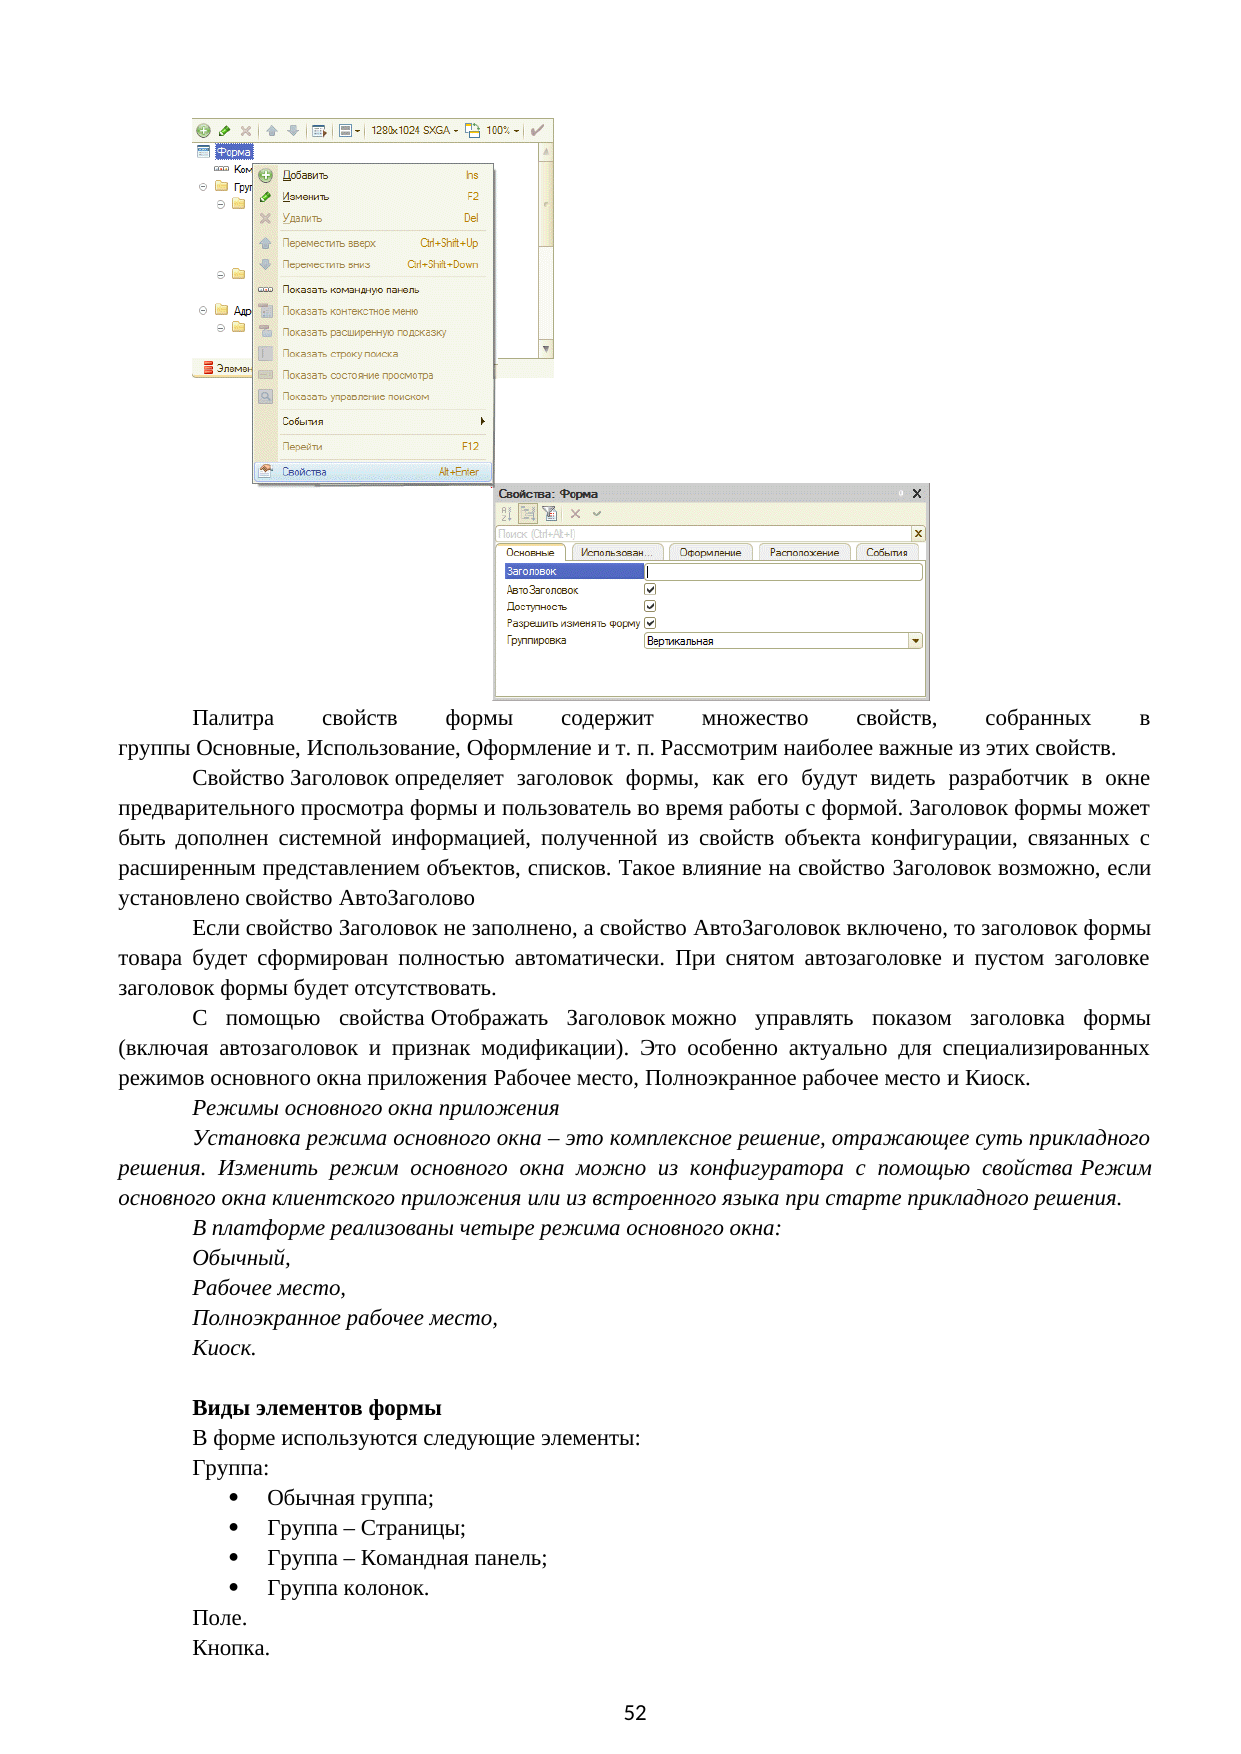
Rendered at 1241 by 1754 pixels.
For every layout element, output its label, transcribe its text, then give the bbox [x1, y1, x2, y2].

text С помощью свойства Отображать Заголовок можно управлять показом заголовка формы (включая автозаголовок и признак модификации). Это особенно актуально для специализированных режимов основного окна приложения Рабочее место, Полноэкранное рабочее место и Киоск. [118, 1000, 1152, 1090]
text Виды элементов формы [118, 1390, 1152, 1420]
text Киоск. [118, 1330, 1152, 1360]
text Установка режима основного окна – это комплексное решение, отражающее суть прикладного решения. Изменить режим основного окна можно из конфигуратора с помощью свойства Режим основного окна клиентского приложения или из встроенного языка при старте прикладного решения. [118, 1120, 1152, 1210]
list Обычная группа; [229, 1480, 1152, 1510]
text В платформе реализованы четыре режима основного окна: [118, 1210, 1152, 1240]
text Полноэкранное рабочее место, [118, 1300, 1152, 1330]
text Группа: [118, 1450, 1152, 1480]
list Группа – Страницы; [229, 1510, 1152, 1540]
list Группа колонок. [229, 1570, 1152, 1600]
text В форме используются следующие элементы: [118, 1420, 1152, 1450]
text Поле. [118, 1600, 1152, 1630]
text Палитра свойств формы содержит множество свойств, собранных в группы Основные, Использование, Оформление и т. п. Рассмотрим наиболее важные из этих свойств. [118, 700, 1152, 760]
text Рабочее место, [118, 1270, 1152, 1300]
text Режимы основного окна приложения [118, 1090, 1152, 1120]
picture [192, 118, 932, 701]
text Кнопка. [118, 1630, 1152, 1660]
text Если свойство Заголовок не заполнено, а свойство АвтоЗаголовок включено, то заголовок формы товара будет сформирован полностью автоматически. При снятом автозаголовке и пустом заголовке заголовок формы будет отсутствовать. [118, 910, 1152, 1000]
text Обычный, [118, 1240, 1152, 1270]
list Группа – Командная панель; [229, 1540, 1152, 1570]
text Свойство Заголовок определяет заголовок формы, как его будут видеть разработчик в окне предварительного просмотра формы и пользователь во время работы с формой. Заголовок формы может быть дополнен системной информацией, полученной из свойств объекта конфигурации, связанных с расширенным представлением объектов, списков. Такое влияние на свойство Заголовок возможно, если установлено свойство АвтоЗаголово [118, 760, 1152, 910]
